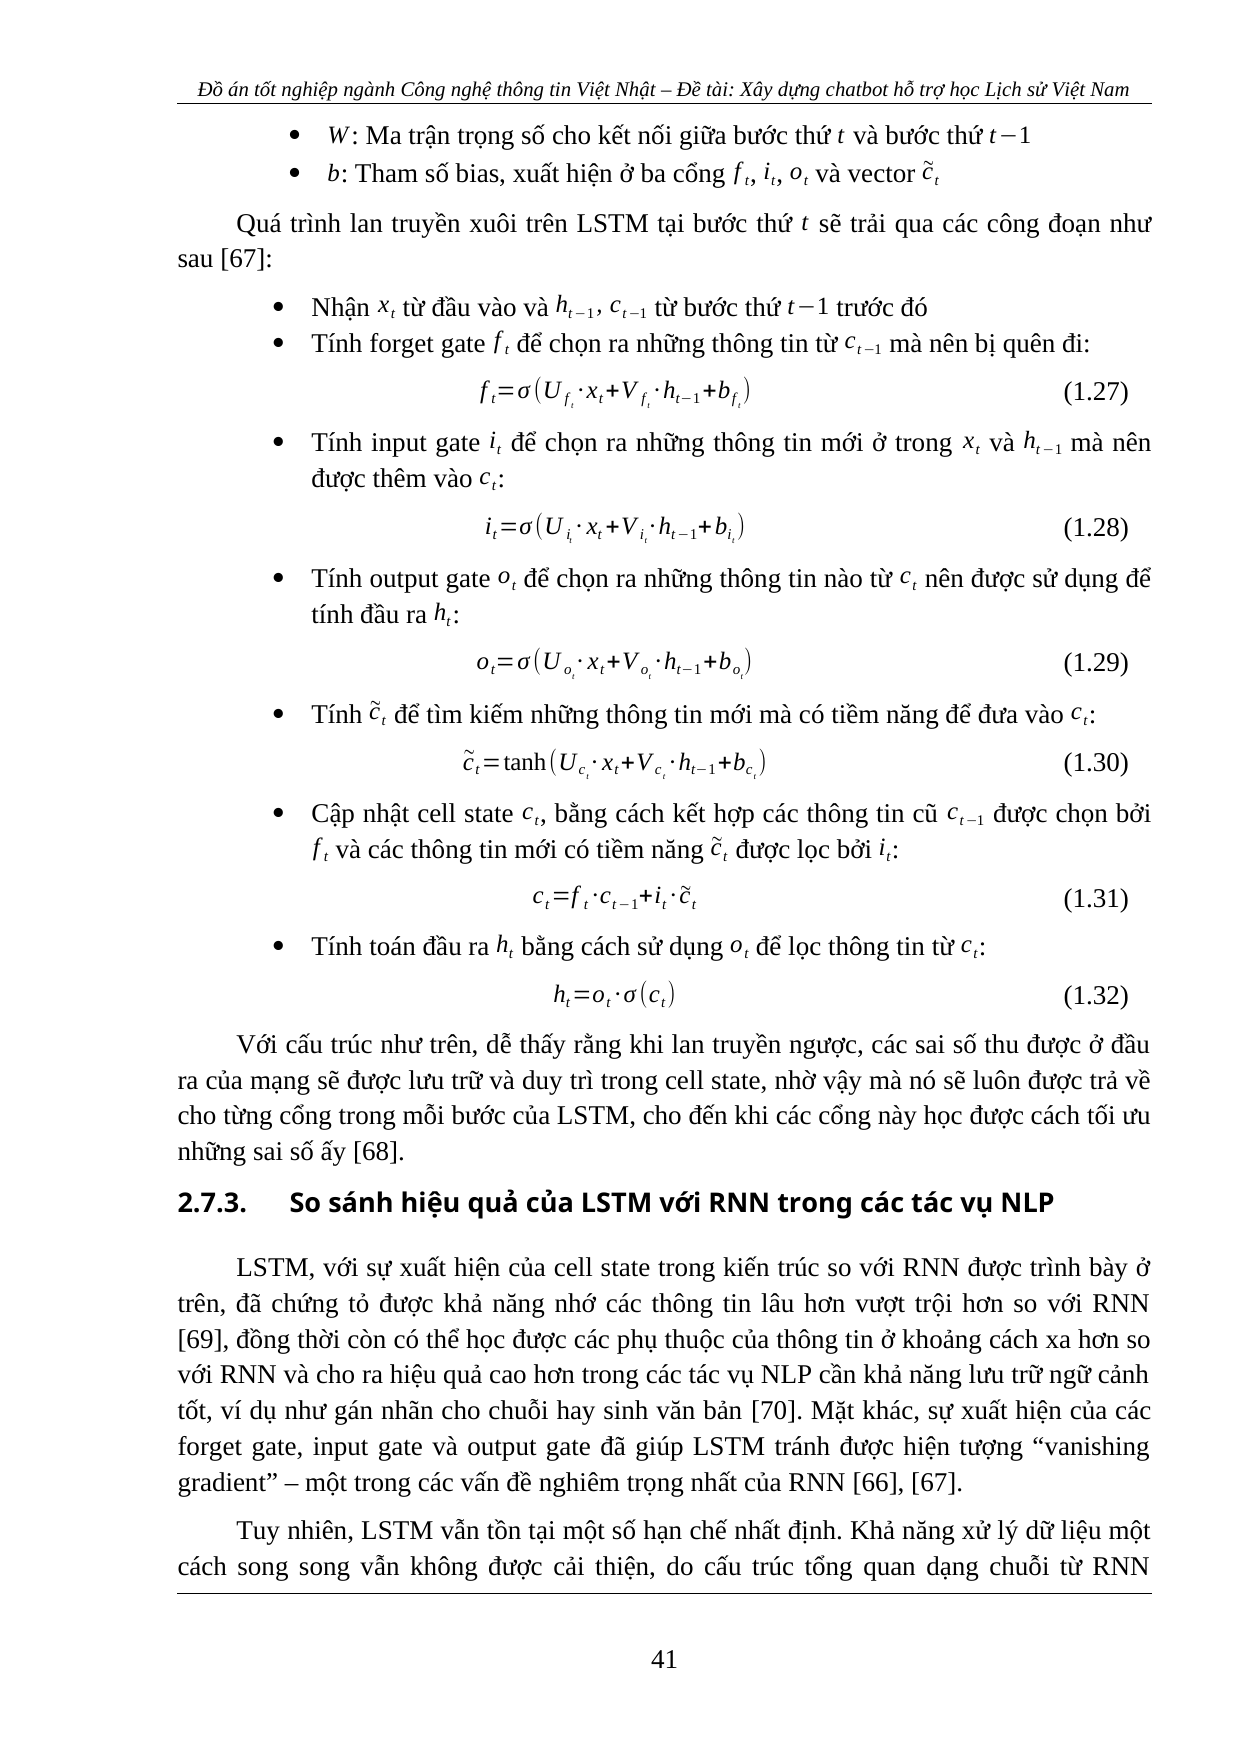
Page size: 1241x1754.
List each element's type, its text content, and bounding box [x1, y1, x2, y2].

table_header [177, 647, 1052, 685]
list : Ma trận trọng số cho kết nối giữa bước thứ và bước thứ [290, 119, 1152, 152]
list Cập nhật cell state , bằng cách kết hợp các thông tin cũ được chọn bởi và các thông tin mới có tiềm năng được lọc bởi : [274, 798, 1152, 865]
table_header (1.28) [1052, 511, 1152, 550]
list Tính forget gate để chọn ra những thông tin từ mà nên bị quên đi: [274, 327, 1152, 358]
table_header (1.29) [1052, 647, 1152, 685]
text LSTM, với sự xuất hiện của cell state trong kiến trúc so với RNN được trình bày ở trên, đã chứng tỏ được khả năng nhớ các thông tin lâu hơn vượt trội hơn so với RNN , đồng thời còn có thể học được các phụ thuộc của thông tin ở khoảng cách xa hơn so với RNN và cho ra hiệu quả cao hơn trong các tác vụ NLP cần khả năng lưu trữ ngữ cảnh tốt, ví dụ như gán nhãn cho chuỗi hay sinh văn bản . Mặt khác, sự xuất hiện của các forget gate, input gate và output gate đã giúp LSTM tránh được hiện tượng “vanishing gradient” – một trong các vấn đề nghiêm trọng nhất của RNN . [177, 1251, 1152, 1497]
table_header [177, 979, 1052, 1016]
table_header [177, 375, 1052, 414]
text Với cấu trúc như trên, dễ thấy rằng khi lan truyền ngược, các sai số thu được ở đầu ra của mạng sẽ được lưu trữ và duy trì trong cell state, nhờ vậy mà nó sẽ luôn được trả về cho từng cổng trong mỗi bước của LSTM, cho đến khi các cổng này học được cách tối ưu những sai số ấy . [177, 1028, 1152, 1166]
subtitle So sánh hiệu quả của LSTM với RNN trong các tác vụ NLP [177, 1183, 1152, 1220]
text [177, 1514, 1152, 1581]
table_header (1.30) [1052, 746, 1152, 785]
list Nhận từ đầu vào và từ bước thứ trước đó [274, 291, 1152, 322]
table_header (1.27) [1052, 375, 1152, 414]
text Quá trình lan truyền xuôi trên LSTM tại bước thứ sẽ trải qua các công đoạn như sau : [177, 207, 1152, 274]
list : Tham số bias, xuất hiện ở ba cổng , , và vector [290, 157, 1152, 189]
table_header [177, 511, 1052, 550]
table_header (1.31) [1052, 882, 1152, 918]
list Tính toán đầu ra bằng cách sử dụng để lọc thông tin từ : [274, 930, 1152, 962]
table_header [177, 746, 1052, 785]
list Tính output gate để chọn ra những thông tin nào từ nên được sử dụng để tính đầu ra : [274, 562, 1152, 629]
table_header (1.32) [1052, 979, 1152, 1016]
table_header [177, 882, 1052, 918]
list Tính để tìm kiếm những thông tin mới mà có tiềm năng để đưa vào : [274, 698, 1152, 729]
list Tính input gate để chọn ra những thông tin mới ở trong và mà nên được thêm vào : [274, 427, 1152, 494]
